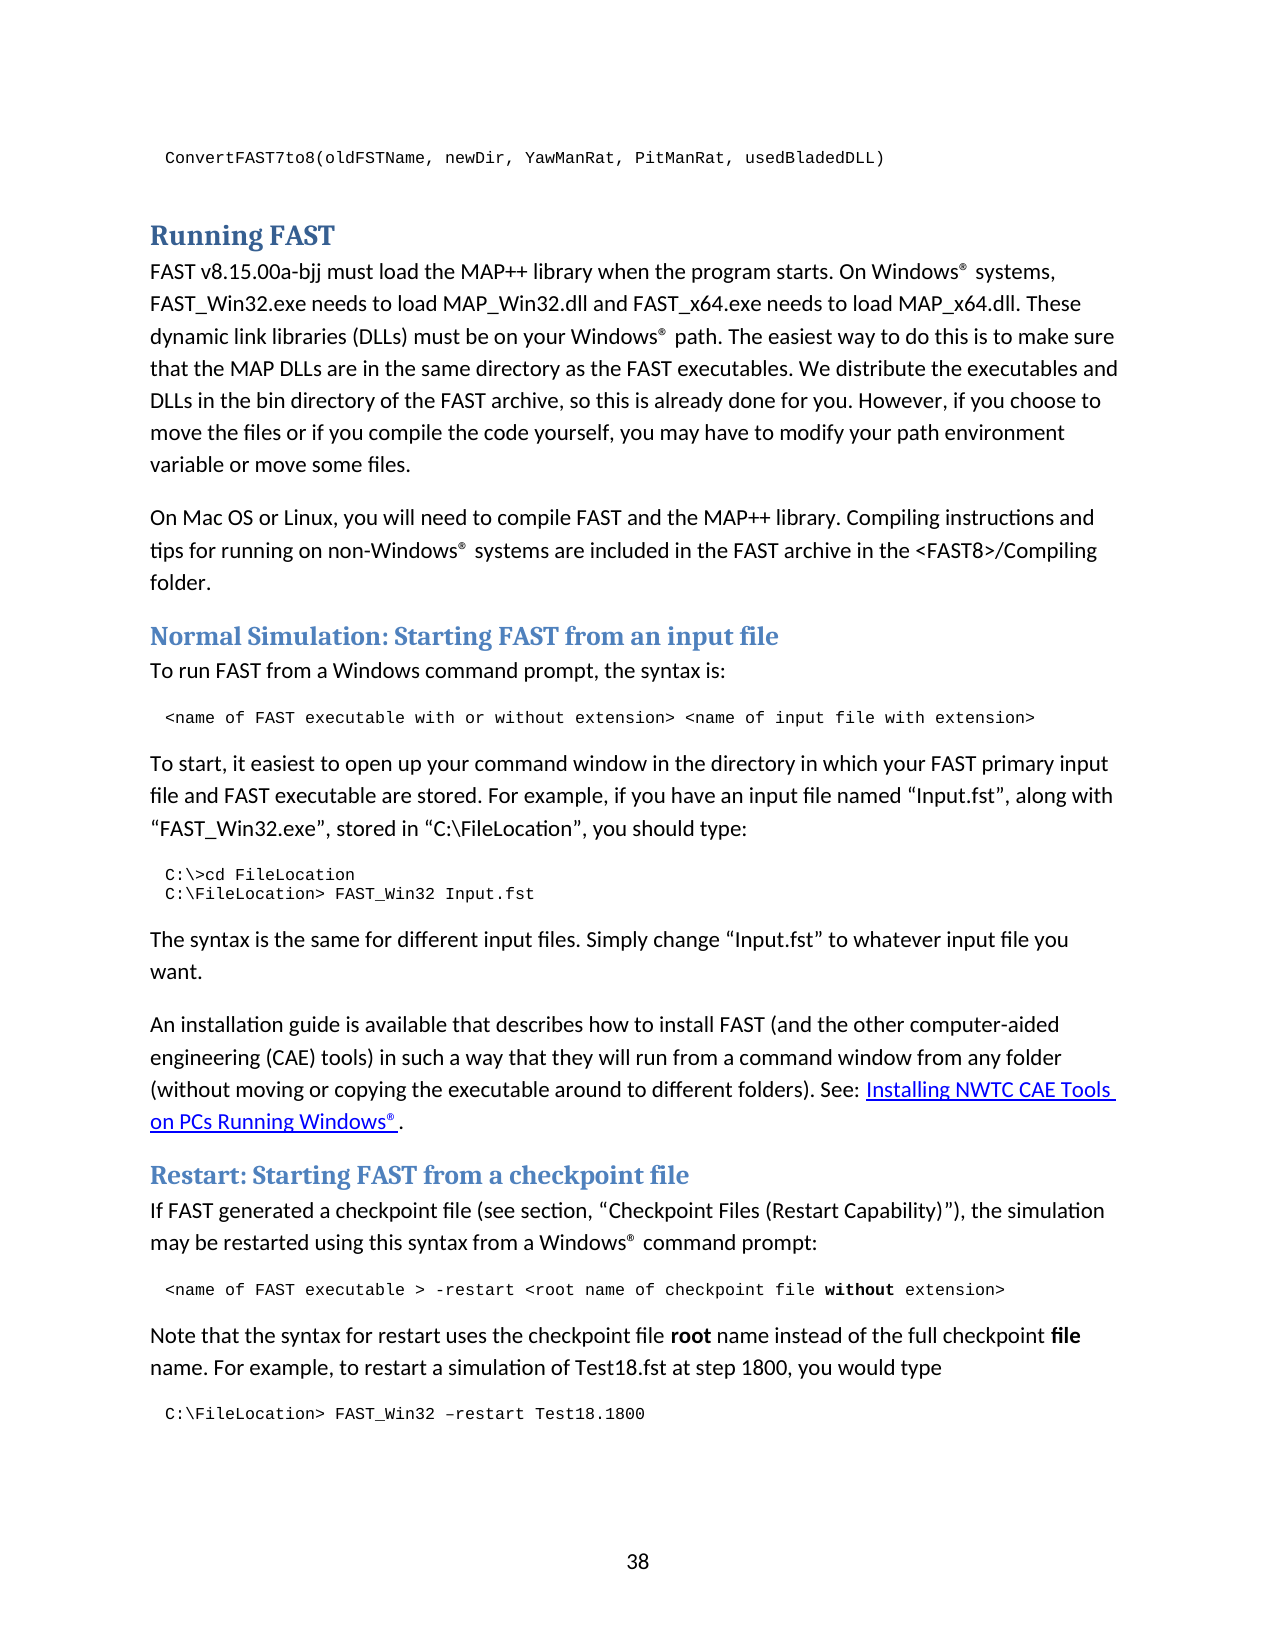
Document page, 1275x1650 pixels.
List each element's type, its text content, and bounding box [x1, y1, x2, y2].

text On Mac OS or Linux, you will need to compile FAST and the MAP++ library. Compiling instructions and tips for running on non-Windows® systems are included in the FAST archive in the <FAST8>/Compiling folder. [150, 503, 1125, 596]
subtitle Running FAST [150, 219, 1125, 252]
text If FAST generated a checkpoint file (see section, “Checkpoint Files (Restart Capability)”), the simulation may be restarted using this syntax from a Windows® command prompt: [150, 1196, 1125, 1256]
text FAST v8.15.00a-bjj must load the MAP++ library when the program starts. On Windows® systems, FAST_Win32.exe needs to load MAP_Win32.dll and FAST_x64.exe needs to load MAP_x64.dll. These dynamic link libraries (DLLs) must be on your Windows® path. The easiest way to do this is to make sure that the MAP DLLs are in the same directory as the FAST executables. We distribute the executables and DLLs in the bin directory of the FAST archive, so this is already done for you. However, if you choose to move the files or if you compile the code yourself, you may have to modify your path environment variable or move some files. [150, 257, 1125, 478]
text To run FAST from a Windows command prompt, the syntax is: [150, 657, 1125, 685]
text <name of FAST executable with or without extension> <name of input file with extension> [165, 710, 1110, 728]
subtitle Restart: Starting FAST from a checkpoint file [150, 1160, 1125, 1191]
text Note that the syntax for restart uses the checkpoint file root name instead of the full checkpoint file name. For example, to restart a simulation of Test18.fst at step 1800, you would type [150, 1321, 1125, 1381]
text C:\FileLocation> FAST_Win32 Input.fst [165, 886, 1110, 904]
text ConvertFAST7to8(oldFSTName, newDir, YawManRat, PitManRat, usedBladedDLL) [165, 150, 1110, 169]
text The syntax is the same for different input files. Simply change “Input.fst” to whatever input file you want. [150, 925, 1125, 986]
text <name of FAST executable > -restart <root name of checkpoint file without extension> [165, 1281, 1110, 1300]
text C:\FileLocation> FAST_Win32 –restart Test18.1800 [165, 1406, 1110, 1425]
text C:\>cd FileLocation [165, 867, 1110, 886]
subtitle Normal Simulation: Starting FAST from an input file [150, 621, 1125, 652]
text An installation guide is available that describes how to install FAST (and the other computer-aided engineering (CAE) tools) in such a way that they will run from a command window from any folder (without moving or copying the executable around to different folders). See: Installing NWTC CAE Tools on PCs Running Windows®. [150, 1011, 1125, 1135]
text To start, it easiest to open up your command window in the directory in which your FAST primary input file and FAST executable are stored. For example, if you have an input file named “Input.fst”, along with “FAST_Win32.exe”, stored in “C:\FileLocation”, you should type: [150, 749, 1125, 842]
